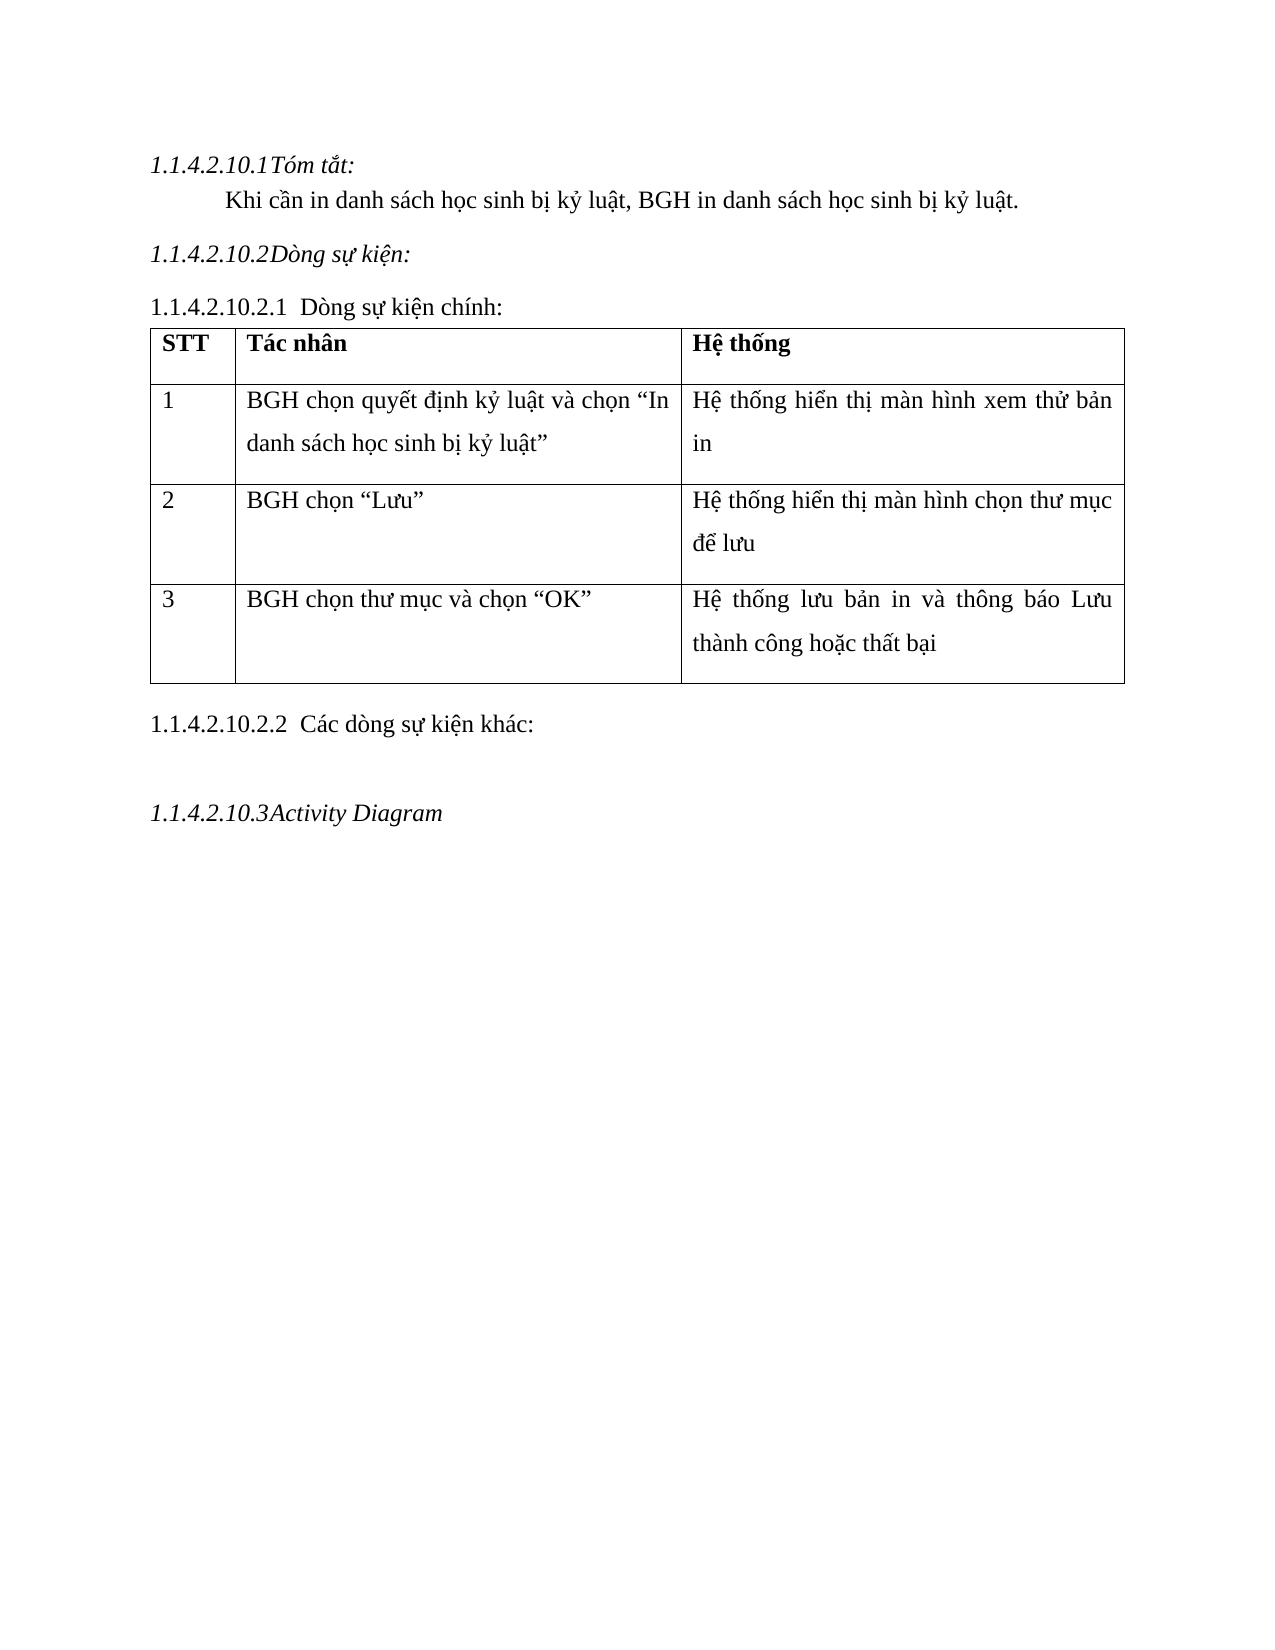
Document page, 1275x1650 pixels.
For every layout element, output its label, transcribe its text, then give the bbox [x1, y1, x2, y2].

subtitle Dòng sự kiện: [150, 239, 1125, 267]
subtitle Dòng sự kiện chính: [150, 292, 1125, 321]
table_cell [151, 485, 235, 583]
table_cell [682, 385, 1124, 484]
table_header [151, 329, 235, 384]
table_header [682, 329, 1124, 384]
subtitle Activity Diagram [150, 798, 1125, 827]
text Khi cần in danh sách học sinh bị kỷ luật, BGH in danh sách học sinh bị kỷ luật. [225, 185, 1125, 214]
subtitle Các dòng sự kiện khác: [150, 709, 1125, 738]
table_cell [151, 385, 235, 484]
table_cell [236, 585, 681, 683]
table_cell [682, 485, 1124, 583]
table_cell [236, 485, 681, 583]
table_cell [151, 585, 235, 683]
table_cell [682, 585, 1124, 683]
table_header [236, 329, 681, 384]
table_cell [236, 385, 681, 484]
subtitle Tóm tắt: [150, 150, 1125, 179]
